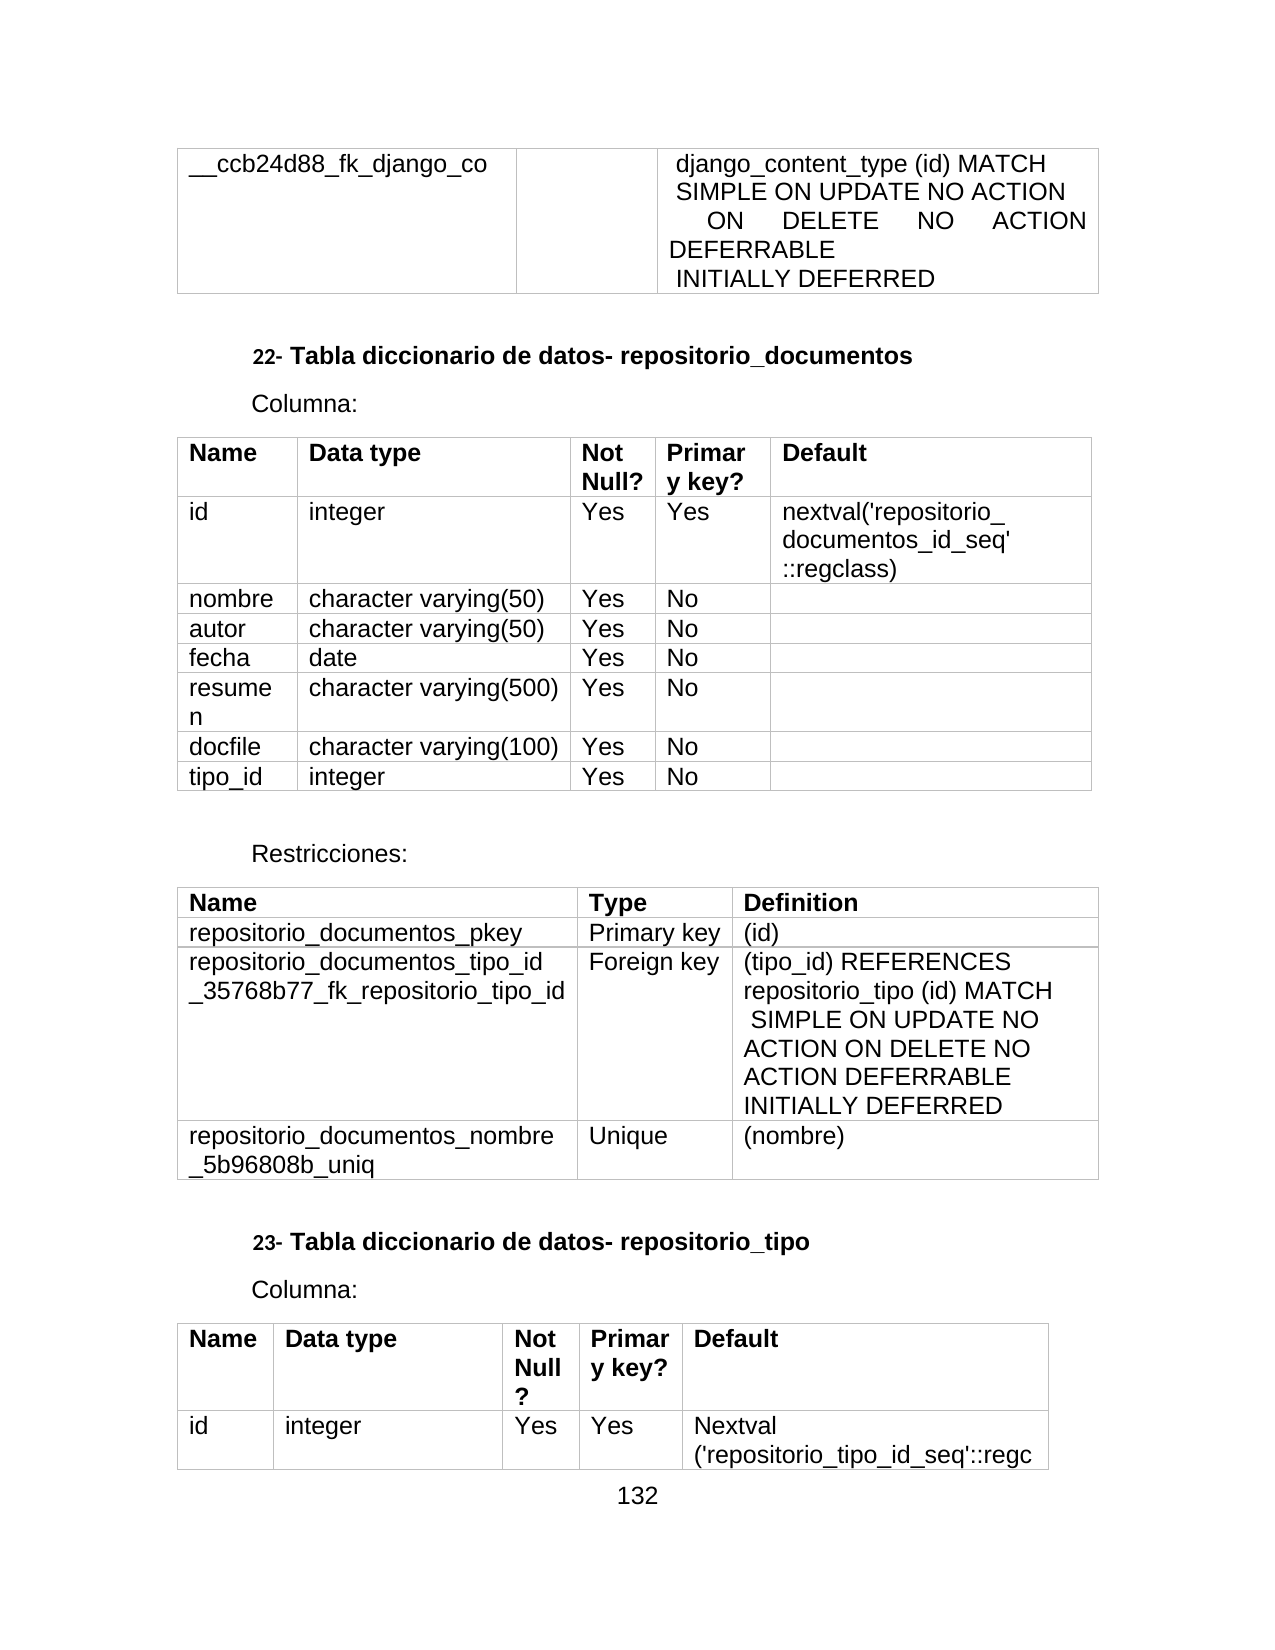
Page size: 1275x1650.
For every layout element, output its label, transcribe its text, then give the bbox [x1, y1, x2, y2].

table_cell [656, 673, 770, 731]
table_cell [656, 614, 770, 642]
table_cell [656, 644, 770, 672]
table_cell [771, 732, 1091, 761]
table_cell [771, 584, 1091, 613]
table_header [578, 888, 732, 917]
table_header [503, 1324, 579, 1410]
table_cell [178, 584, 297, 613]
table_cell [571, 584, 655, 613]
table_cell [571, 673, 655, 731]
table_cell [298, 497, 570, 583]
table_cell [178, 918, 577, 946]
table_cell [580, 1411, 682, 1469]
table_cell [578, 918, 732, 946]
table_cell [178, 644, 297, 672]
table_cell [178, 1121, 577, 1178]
text Restricciones: [177, 839, 1098, 868]
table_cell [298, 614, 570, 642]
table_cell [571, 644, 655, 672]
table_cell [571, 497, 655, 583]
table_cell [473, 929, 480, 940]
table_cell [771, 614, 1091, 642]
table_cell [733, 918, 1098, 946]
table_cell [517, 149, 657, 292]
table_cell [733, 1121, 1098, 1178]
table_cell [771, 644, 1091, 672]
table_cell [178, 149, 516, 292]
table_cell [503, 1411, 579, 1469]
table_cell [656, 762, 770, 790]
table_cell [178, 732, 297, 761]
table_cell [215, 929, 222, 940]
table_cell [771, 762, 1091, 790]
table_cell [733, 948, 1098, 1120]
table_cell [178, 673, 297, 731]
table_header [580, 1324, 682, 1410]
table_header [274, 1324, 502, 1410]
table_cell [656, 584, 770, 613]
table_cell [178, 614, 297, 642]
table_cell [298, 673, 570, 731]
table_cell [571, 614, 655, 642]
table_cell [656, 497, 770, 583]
text Columna: [177, 389, 1098, 418]
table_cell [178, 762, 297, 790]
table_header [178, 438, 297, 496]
text Columna: [215, 1275, 1098, 1304]
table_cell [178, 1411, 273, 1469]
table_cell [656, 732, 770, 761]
list Tabla diccionario de datos- repositorio_tipo [252, 1227, 1098, 1256]
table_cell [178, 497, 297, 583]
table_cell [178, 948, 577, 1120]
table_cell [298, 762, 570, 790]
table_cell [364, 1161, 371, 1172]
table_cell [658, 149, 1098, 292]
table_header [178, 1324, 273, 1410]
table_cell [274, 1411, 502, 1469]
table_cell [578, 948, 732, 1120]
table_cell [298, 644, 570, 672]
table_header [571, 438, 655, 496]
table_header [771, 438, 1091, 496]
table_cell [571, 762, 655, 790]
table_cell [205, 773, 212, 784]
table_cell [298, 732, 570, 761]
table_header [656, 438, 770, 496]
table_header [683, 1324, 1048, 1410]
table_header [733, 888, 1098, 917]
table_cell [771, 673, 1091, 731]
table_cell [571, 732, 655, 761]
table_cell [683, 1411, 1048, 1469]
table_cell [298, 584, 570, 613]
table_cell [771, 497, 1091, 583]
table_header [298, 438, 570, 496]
list Tabla diccionario de datos- repositorio_documentos [252, 341, 1098, 370]
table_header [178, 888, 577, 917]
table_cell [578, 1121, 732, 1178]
